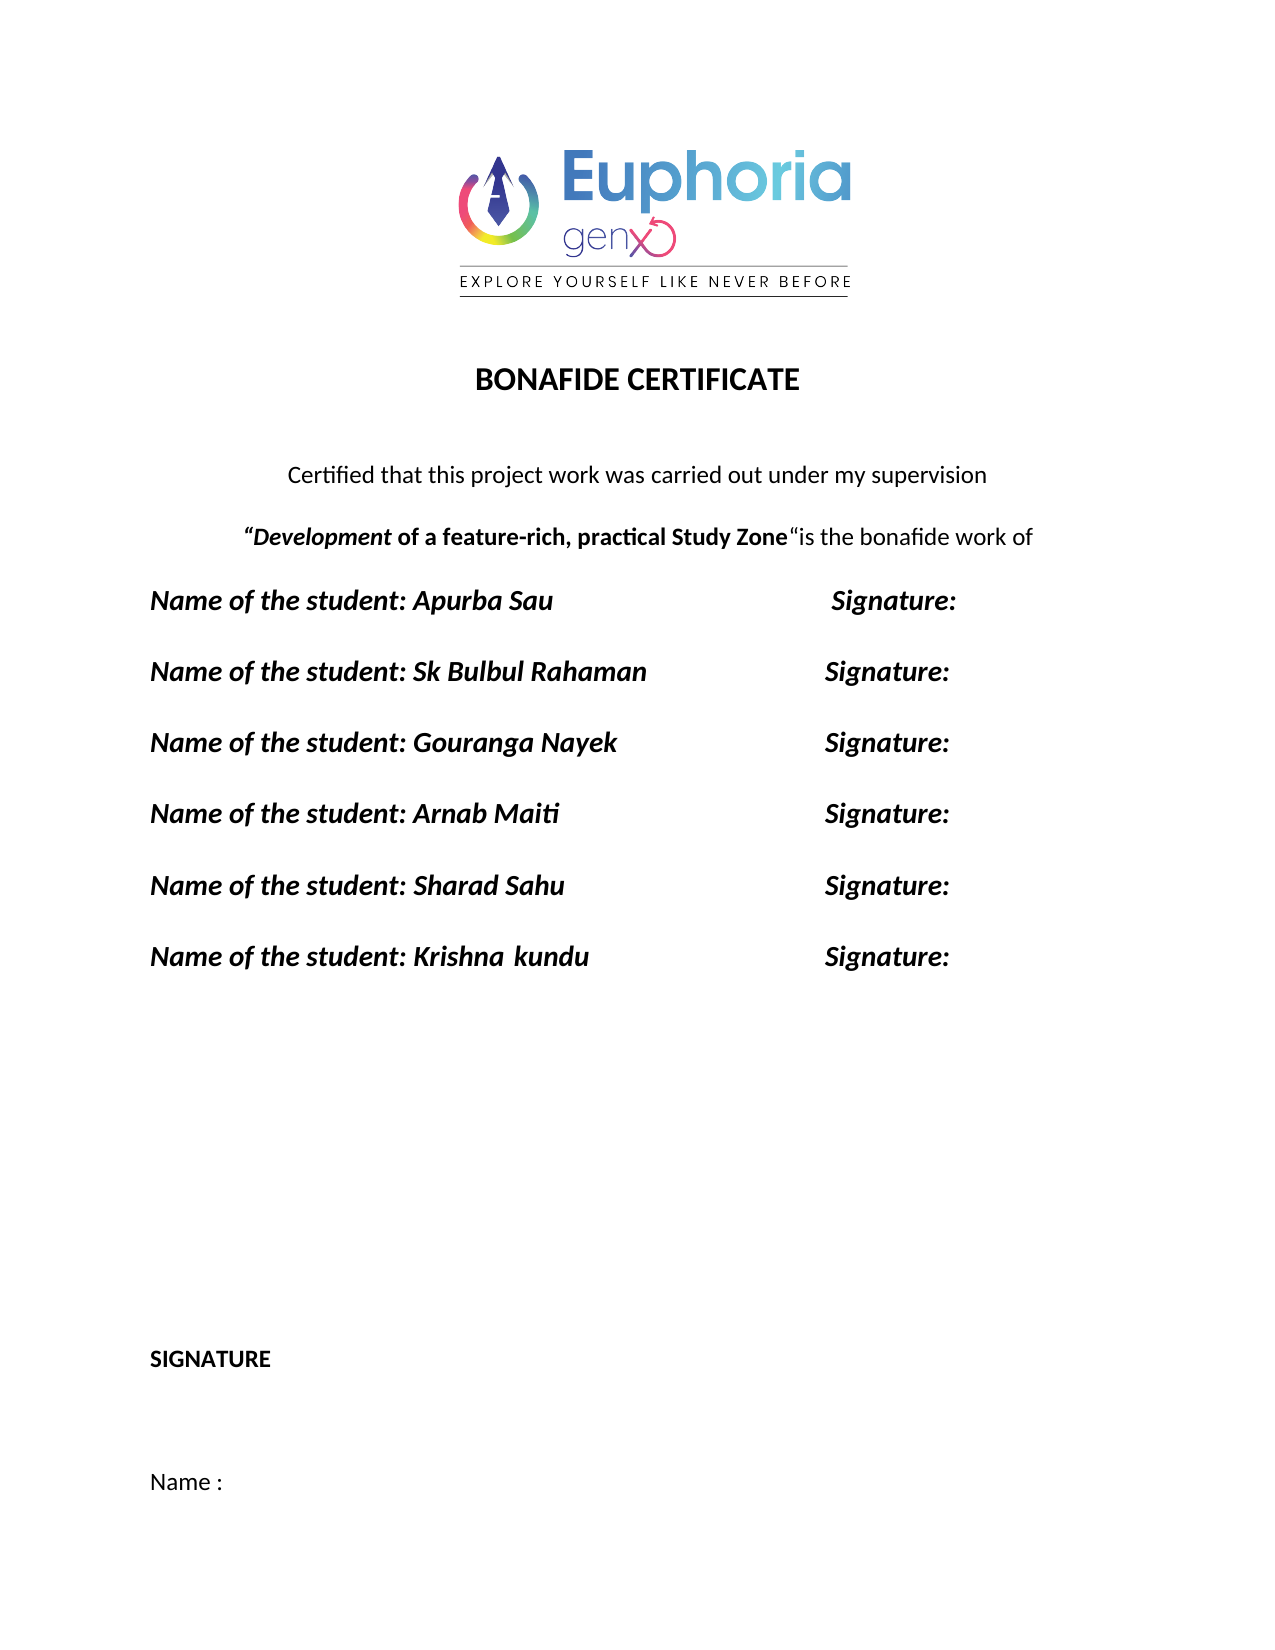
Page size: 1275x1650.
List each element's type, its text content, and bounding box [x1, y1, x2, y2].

text “Development of a feature-rich, practical Study Zone“is the bonafide work of [150, 521, 1125, 551]
text Certified that this project work was carried out under my supervision [150, 460, 1125, 490]
picture [458, 150, 854, 297]
text Name of the student: Arnab Maiti Signature: [150, 796, 1125, 831]
text Name : [150, 1466, 1125, 1496]
text BONAFIDE CERTIFICATE [150, 358, 1125, 399]
text Name of the student: Apurba Sau Signature: [150, 582, 1125, 617]
text Name of the student: Gouranga Nayek Signature: [150, 724, 1125, 760]
text Name of the student: Sharad Sahu Signature: [150, 867, 1125, 902]
text Name of the student: Sk Bulbul Rahaman Signature: [150, 653, 1125, 689]
text Name of the student: Krishna kundu Signature: [150, 938, 1125, 974]
text SIGNATURE [150, 1343, 1125, 1374]
